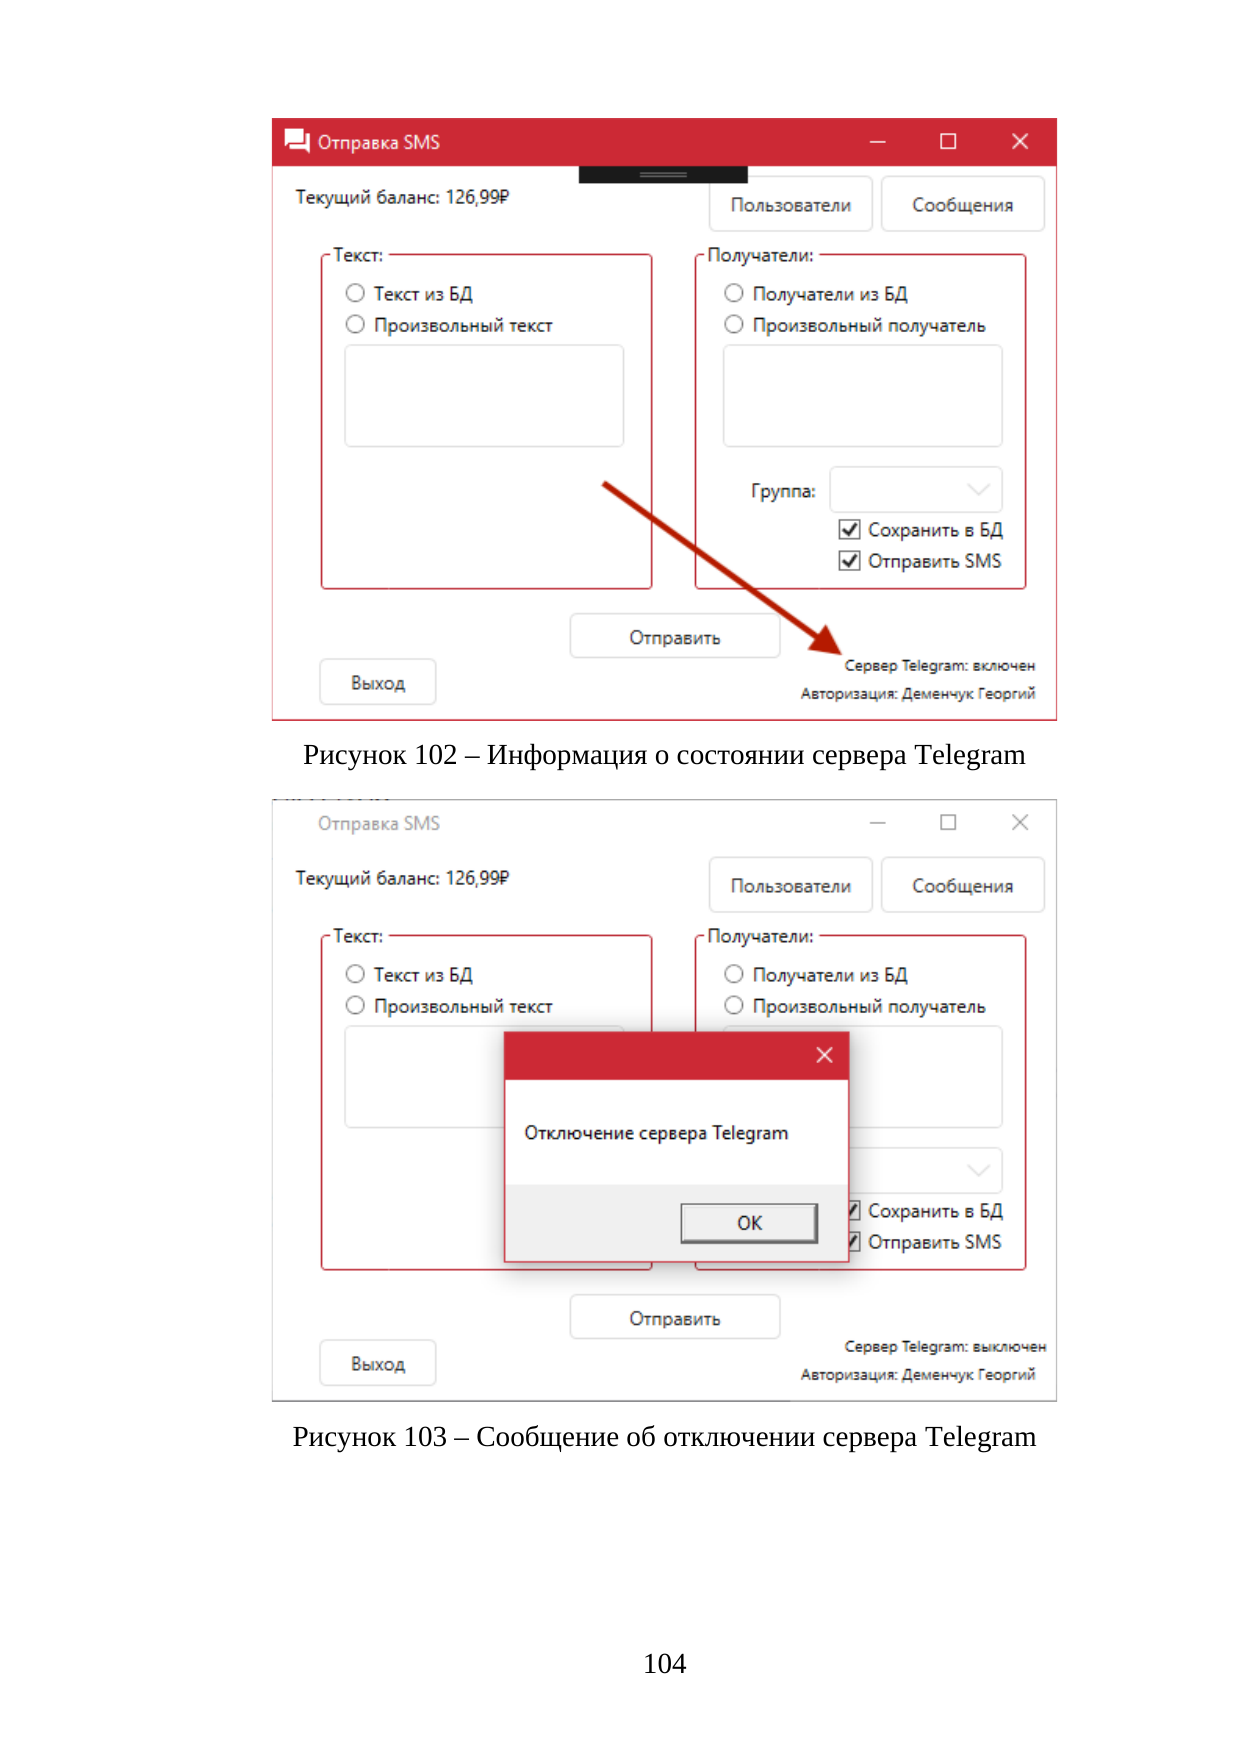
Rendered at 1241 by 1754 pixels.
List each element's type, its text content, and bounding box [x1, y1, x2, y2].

text Рисунок 102 – Информация о состоянии сервера Telegram [177, 737, 1152, 771]
picture [271, 118, 1058, 721]
picture [271, 799, 1058, 1402]
text Рисунок 103 – Сообщение об отключении сервера Telegram [177, 1419, 1152, 1452]
